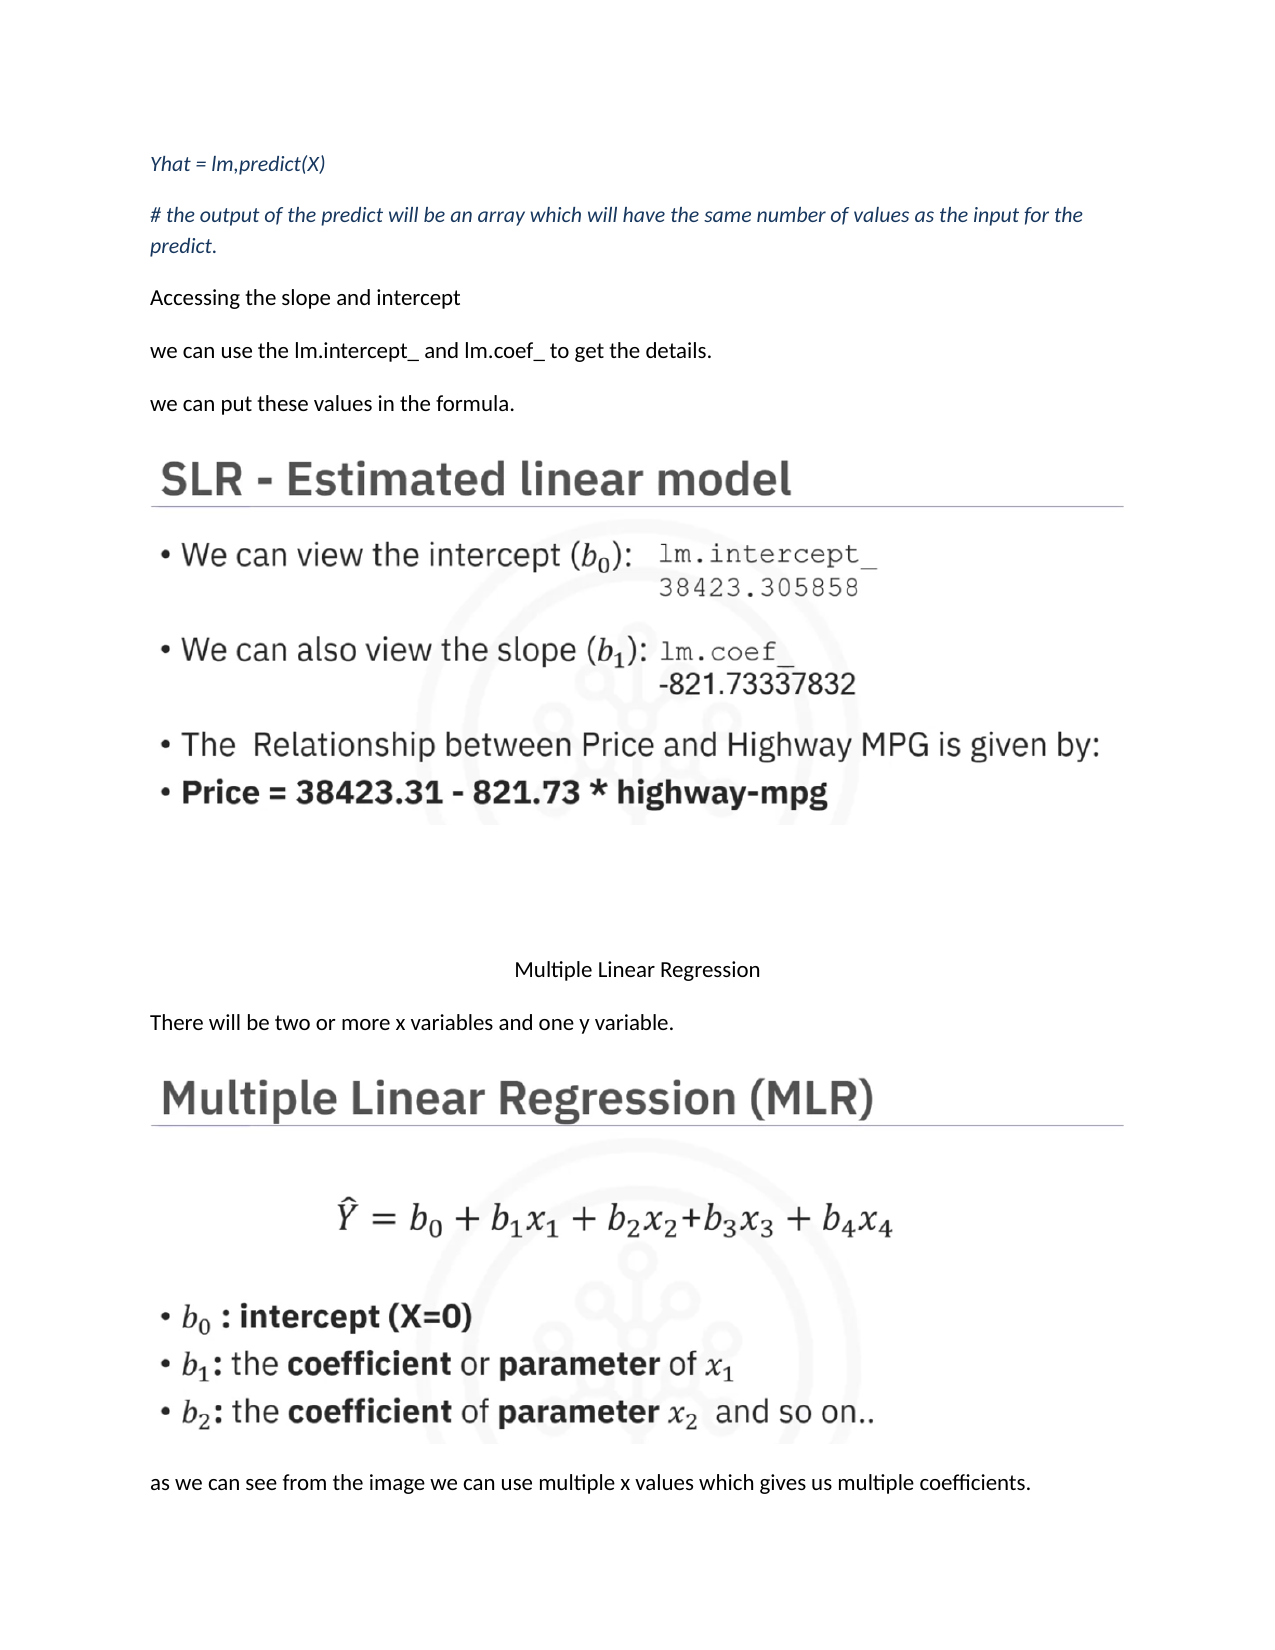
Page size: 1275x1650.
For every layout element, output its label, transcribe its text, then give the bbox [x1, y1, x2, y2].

picture [150, 442, 1124, 825]
text # the output of the predict will be an array which will have the same number of values as the input for the predict. [150, 201, 1125, 259]
text we can put these values in the formula. [150, 389, 1125, 418]
text as we can see from the image we can use multiple x values which gives us multiple coefficients. [150, 1468, 1125, 1496]
text Accessing the slope and intercept [150, 283, 1125, 312]
text Multiple Linear Regression [150, 956, 1125, 983]
picture [150, 1061, 1124, 1444]
text There will be two or more x variables and one y variable. [150, 1008, 1125, 1037]
text Yhat = lm,predict(X) [150, 150, 1125, 177]
text we can use the lm.intercept_ and lm.coef_ to get the details. [150, 337, 1125, 364]
